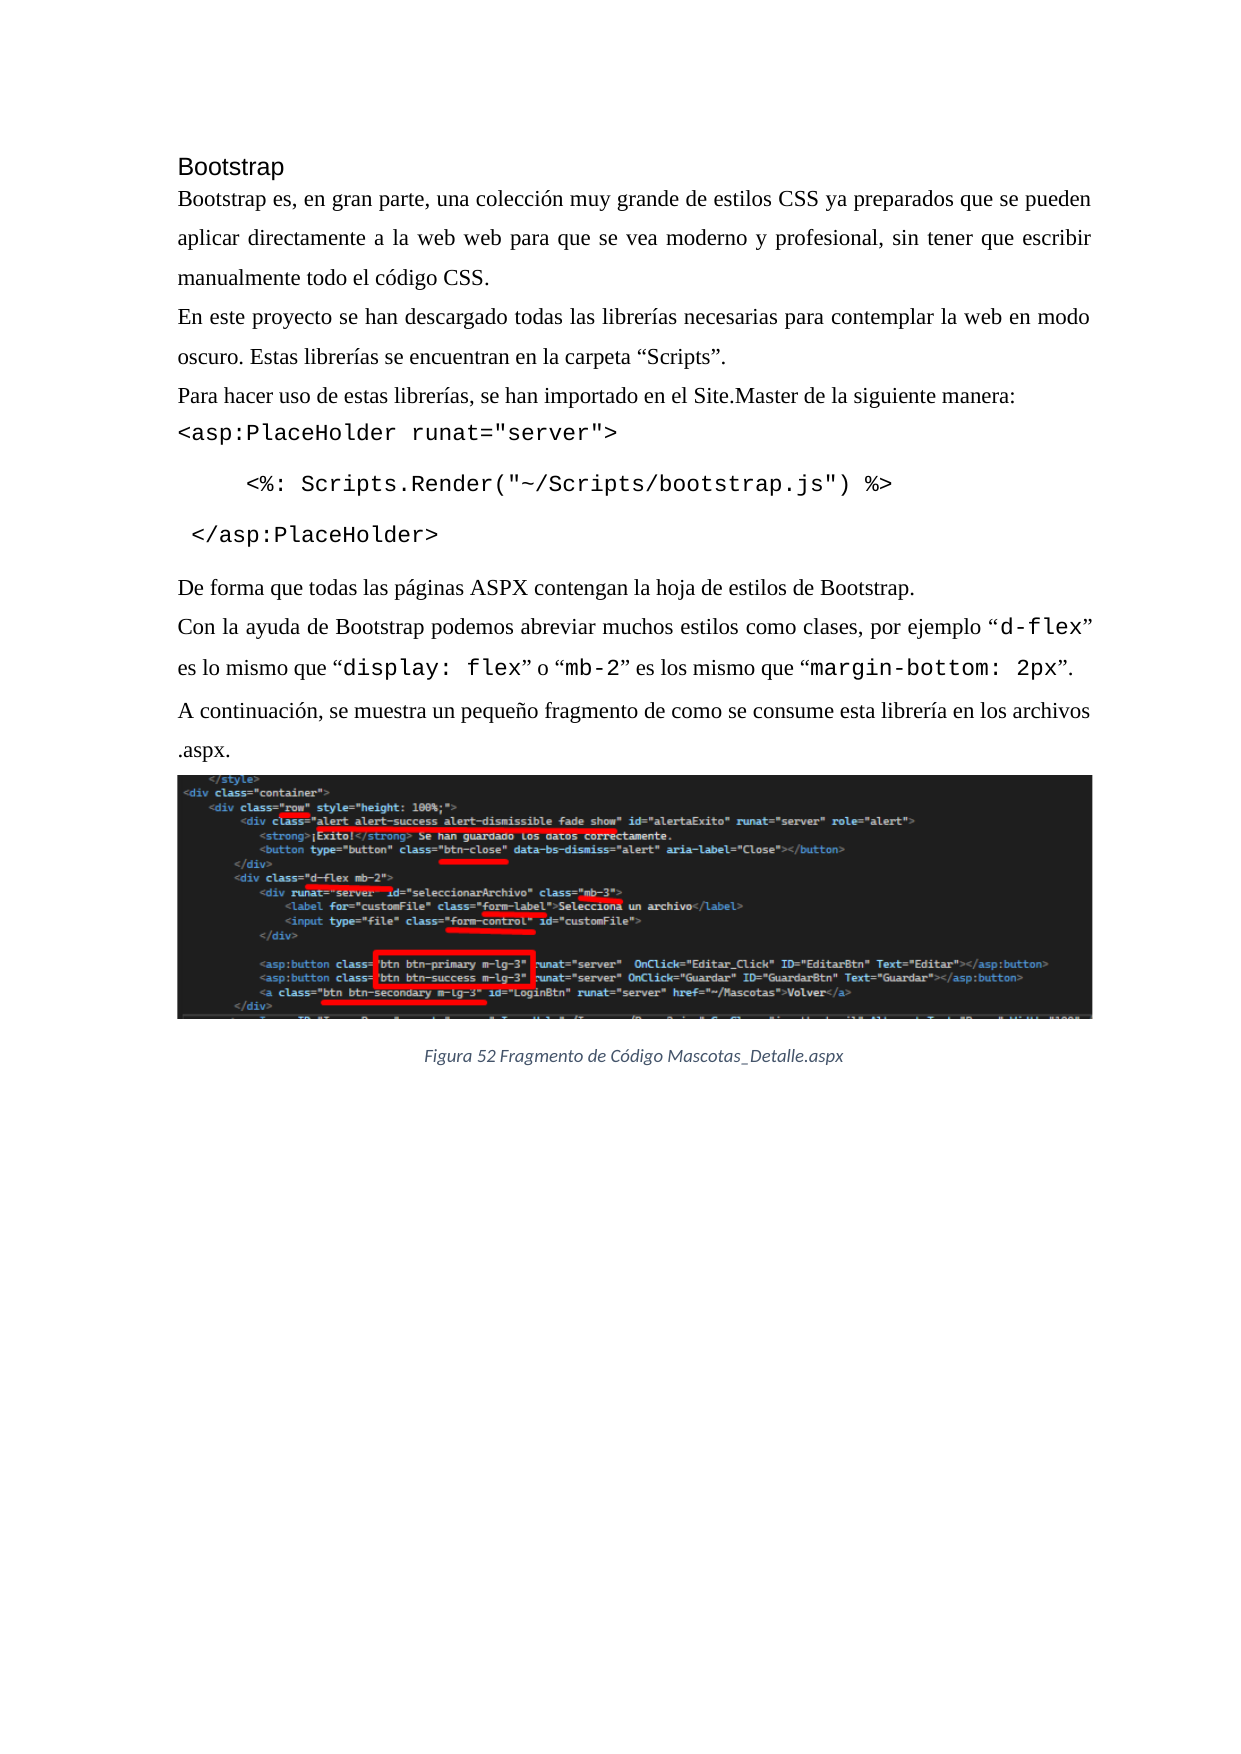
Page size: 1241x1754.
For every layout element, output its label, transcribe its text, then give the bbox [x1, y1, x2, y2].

subtitle Bootstrap [177, 152, 1092, 181]
text Para hacer uso de estas librerías, se han importado en el Site.Master de la siguiente manera: [177, 382, 1092, 409]
text Con la ayuda de Bootstrap podemos abreviar muchos estilos como clases, por ejemplo “d-flex” es lo mismo que “display: flex” o “mb-2” es los mismo que “margin-bottom: 2px”. [177, 613, 1092, 683]
text </asp:PlaceHolder> [177, 523, 1092, 549]
text De forma que todas las páginas ASPX contengan la hoja de estilos de Bootstrap. [177, 574, 1092, 600]
text En este proyecto se han descargado todas las librerías necesarias para contemplar la web en modo oscuro. Estas librerías se encuentran en la carpeta “Scripts”. [177, 303, 1092, 369]
text Bootstrap es, en gran parte, una colección muy grande de estilos CSS ya preparados que se pueden aplicar directamente a la web web para que se vea moderno y profesional, sin tener que escribir manualmente todo el código CSS. [177, 185, 1092, 290]
text <asp:PlaceHolder runat="server"> [177, 422, 1092, 448]
picture [177, 775, 1093, 1019]
text Figura Fragmento de Código Mascotas_Detalle.aspx [177, 1044, 1092, 1067]
text A continuación, se muestra un pequeño fragmento de como se consume esta librería en los archivos .aspx. [177, 697, 1092, 763]
text <%: Scripts.Render("~/Scripts/bootstrap.js") %> [177, 472, 1092, 498]
